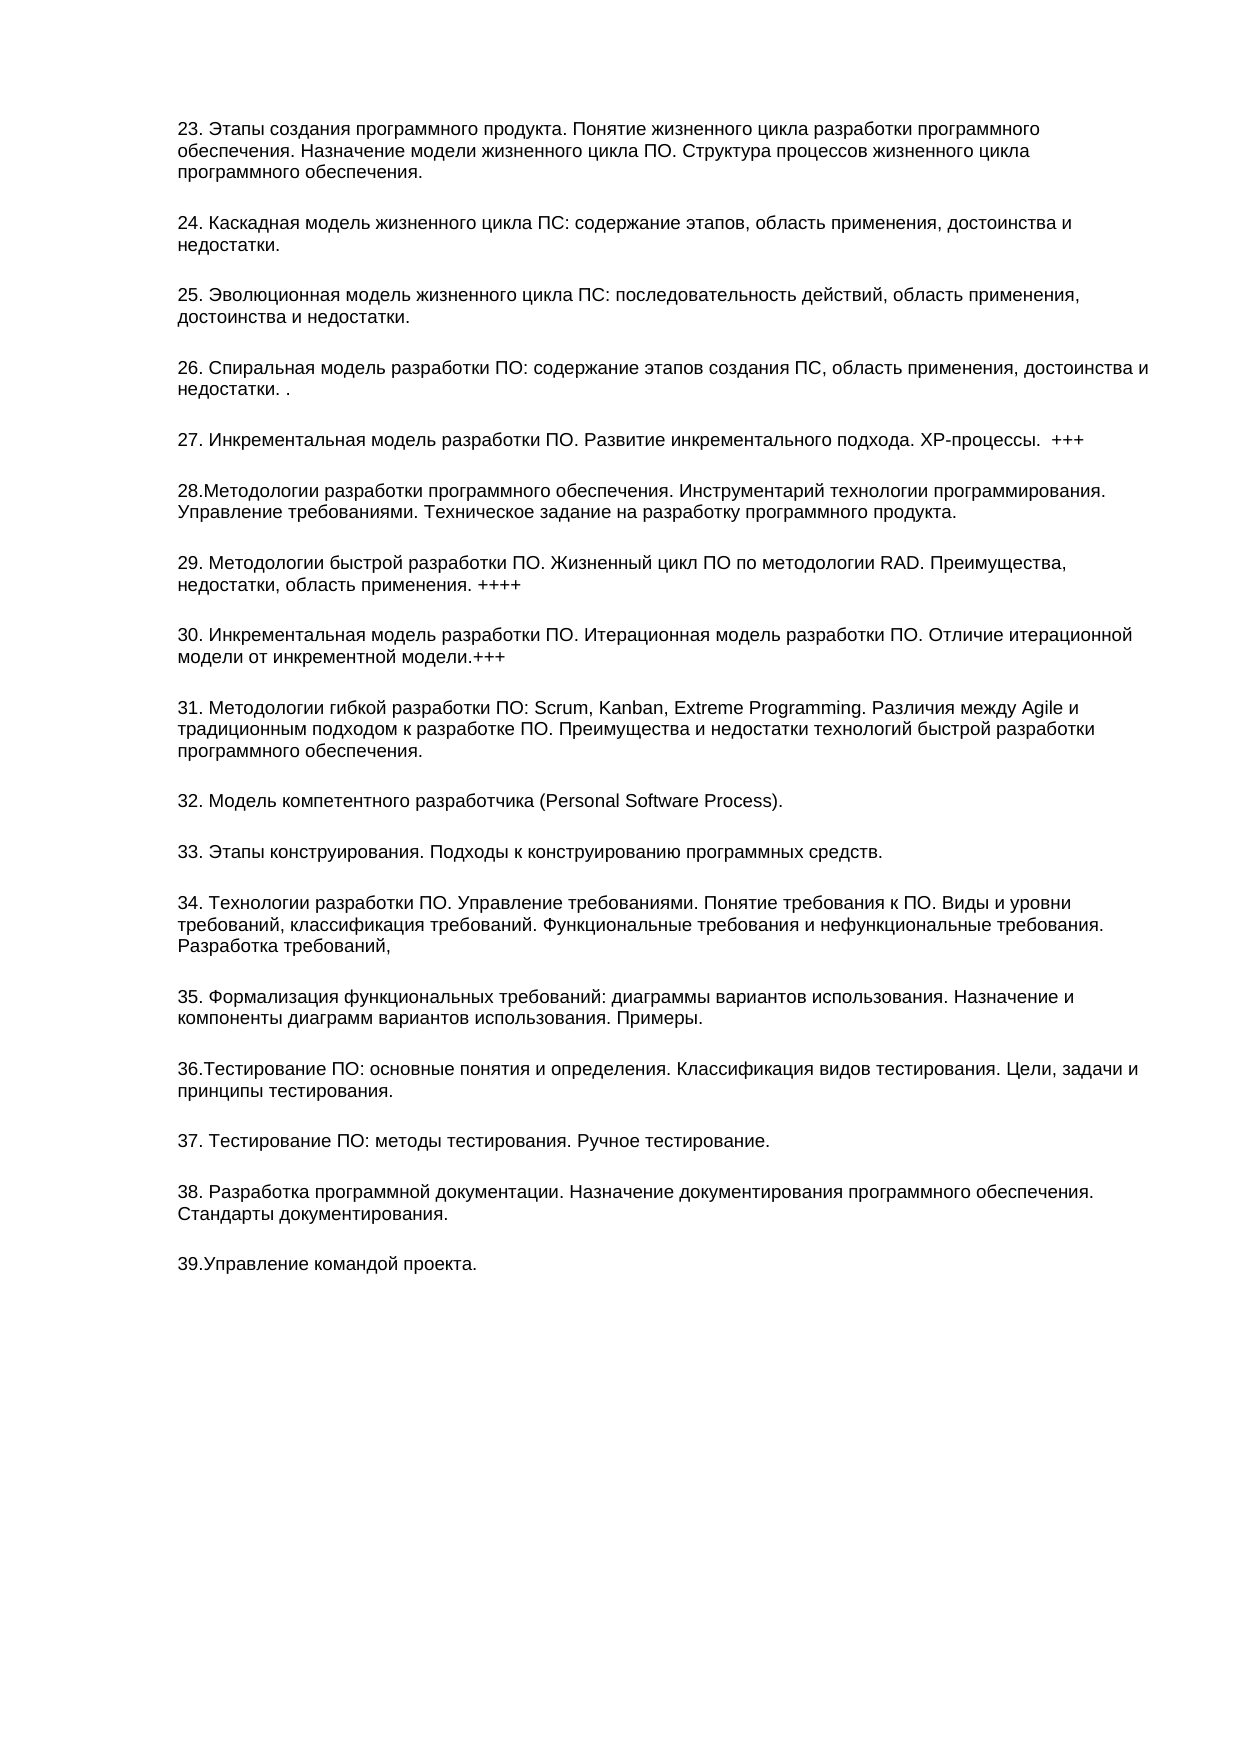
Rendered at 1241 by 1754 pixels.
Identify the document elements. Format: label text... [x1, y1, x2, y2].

text 31. Методологии гибкой разработки ПО: Scrum, Kanban, Extreme Programming. Различия между Agile и традиционным подходом к разработке ПО. Преимущества и недостатки технологий быстрой разработки программного обеспечения. [177, 696, 1152, 761]
text 35. Формализация функциональных требований: диаграммы вариантов использования. Назначение и компоненты диаграмм вариантов использования. Примеры. [177, 986, 1152, 1029]
text 32. Модель компетентного разработчика (Personal Software Process). [177, 790, 1152, 812]
text 29. Методологии быстрой разработки ПО. Жизненный цикл ПО по методологии RAD. Преимущества, недостатки, область применения. ++++ [177, 552, 1152, 595]
text 33. Этапы конструирования. Подходы к конструированию программных средств. [177, 841, 1152, 863]
text 25. Эволюционная модель жизненного цикла ПС: последовательность действий, область применения, достоинства и недостатки. [177, 284, 1152, 327]
text 30. Инкрементальная модель разработки ПО. Итерационная модель разработки ПО. Отличие итерационной модели от инкрементной модели.+++ [177, 624, 1152, 667]
text 39.Управление командой проекта. [177, 1253, 1152, 1275]
text 37. Тестирование ПО: методы тестирования. Ручное тестирование. [177, 1130, 1152, 1152]
text 34. Технологии разработки ПО. Управление требованиями. Понятие требования к ПО. Виды и уровни требований, классификация требований. Функциональные требования и нефункциональные требования. Разработка требований, [177, 892, 1152, 956]
text 36.Тестирование ПО: основные понятия и определения. Классификация видов тестирования. Цели, задачи и принципы тестирования. [177, 1058, 1152, 1101]
text 23. Этапы создания программного продукта. Понятие жизненного цикла разработки программного обеспечения. Назначение модели жизненного цикла ПО. Структура процессов жизненного цикла программного обеспечения. [177, 118, 1152, 183]
text 27. Инкрементальная модель разработки ПО. Развитие инкрементального подхода. XP-процессы. +++ [177, 429, 1152, 450]
text 38. Разработка программной документации. Назначение документирования программного обеспечения. Стандарты документирования. [177, 1181, 1152, 1224]
text 28.Методологии разработки программного обеспечения. Инструментарий технологии программирования. Управление требованиями. Техническое задание на разработку программного продукта. [177, 479, 1152, 523]
text 26. Спиральная модель разработки ПО: содержание этапов создания ПС, область применения, достоинства и недостатки. . [177, 357, 1152, 400]
text 24. Каскадная модель жизненного цикла ПС: содержание этапов, область применения, достоинства и недостатки. [177, 212, 1152, 255]
